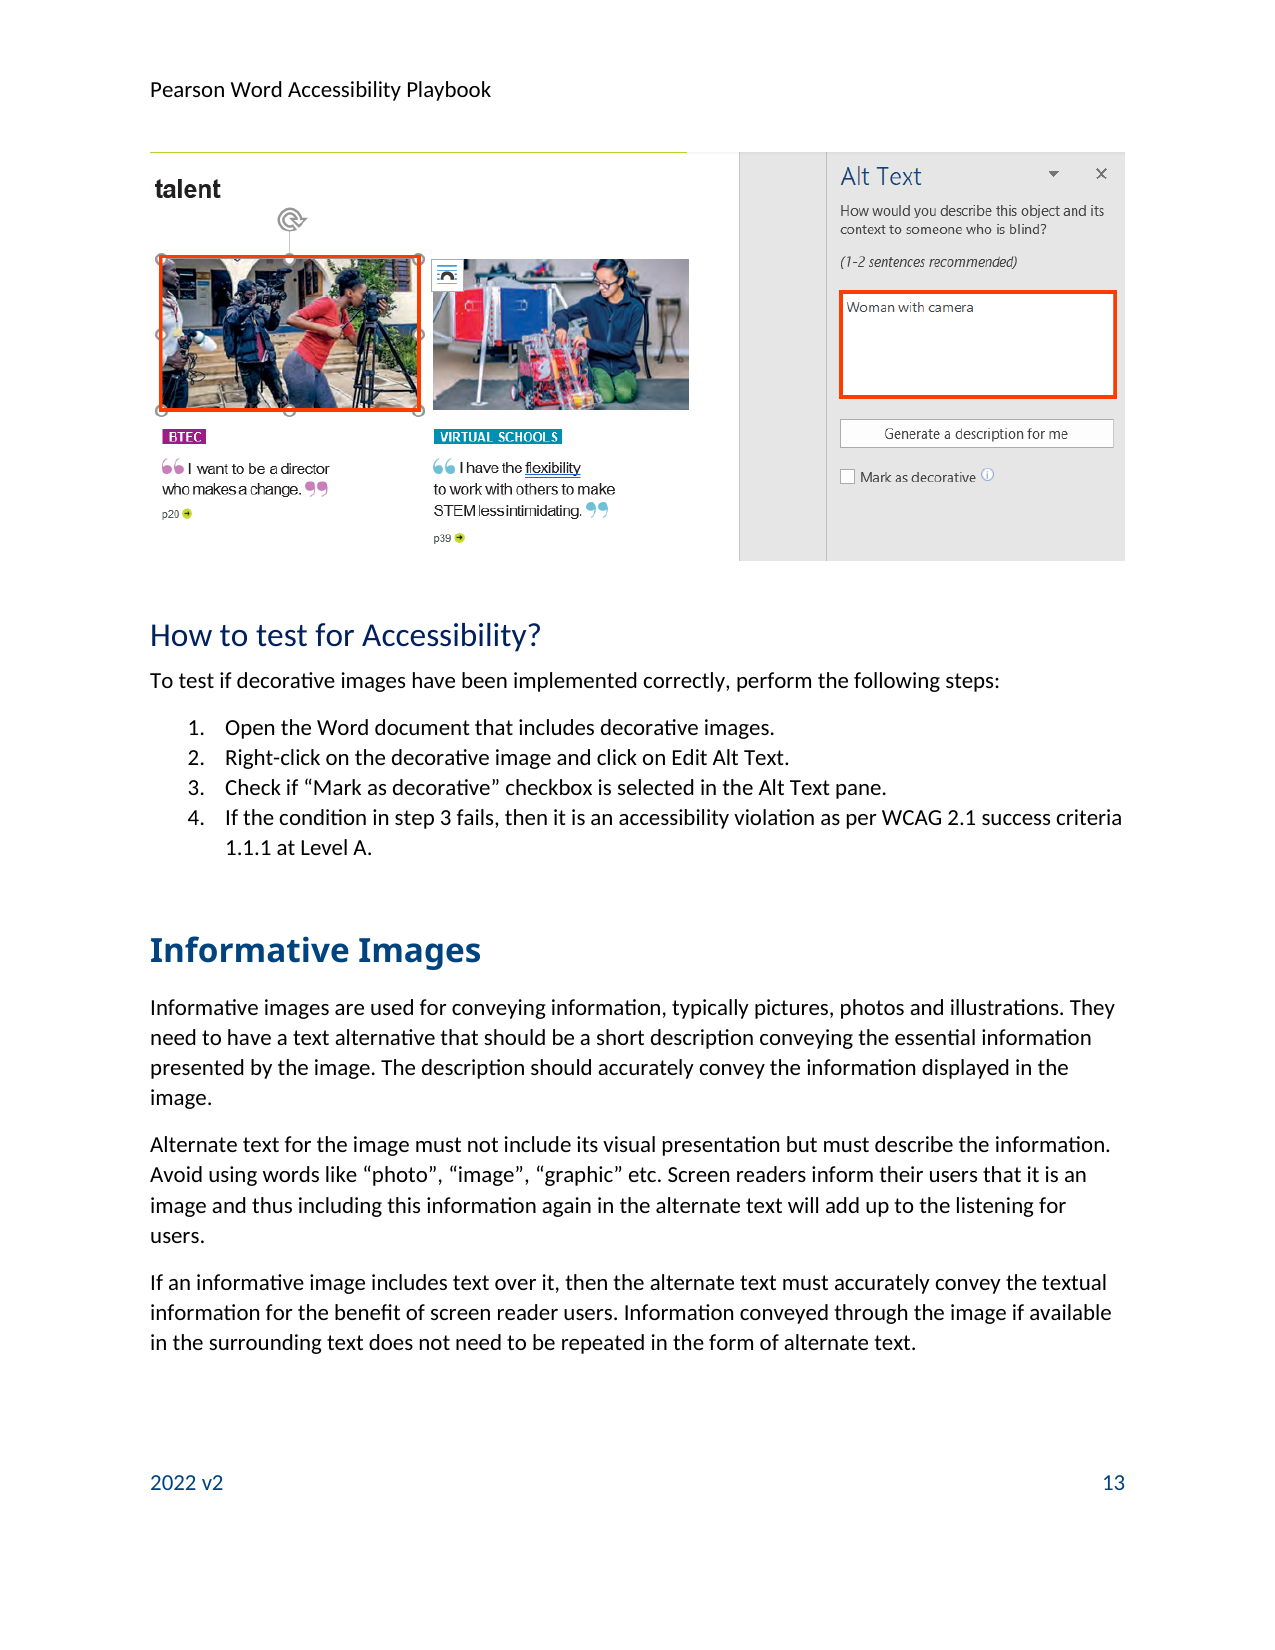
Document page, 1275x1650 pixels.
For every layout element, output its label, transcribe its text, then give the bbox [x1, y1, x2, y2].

list Open the Word document that includes decorative images. [187, 713, 1125, 741]
list Check if “Mark as decorative” checkbox is selected in the Alt Text pane. [187, 773, 1125, 801]
list Right-click on the decorative image and click on Edit Alt Text. [187, 743, 1125, 771]
subtitle Informative Images [150, 927, 1125, 973]
text To test if decorative images have been implemented correctly, perform the following steps: [150, 666, 1125, 694]
subtitle How to test for Accessibility? [150, 613, 1125, 654]
text If an informative image includes text over it, then the alternate text must accurately convey the textual information for the benefit of screen reader users. Information conveyed through the image if available in the surrounding text does not need to be repeated in the form of alternate text. [150, 1268, 1125, 1356]
picture [150, 152, 1125, 561]
text Alternate text for the image must not include its visual presentation but must describe the information. Avoid using words like “photo”, “image”, “graphic” etc. Screen readers inform their users that it is an image and thus including this information again in the alternate text will add up to the listening for users. [150, 1130, 1125, 1249]
text Informative images are used for conveying information, typically pictures, photos and illustrations. They need to have a text alternative that should be a short description conveying the essential information presented by the image. The description should accurately convey the information displayed in the image. [150, 993, 1125, 1112]
list If the condition in step 3 fails, then it is an accessibility violation as per WCAG 2.1 success criteria 1.1.1 at Level A. [187, 803, 1125, 862]
